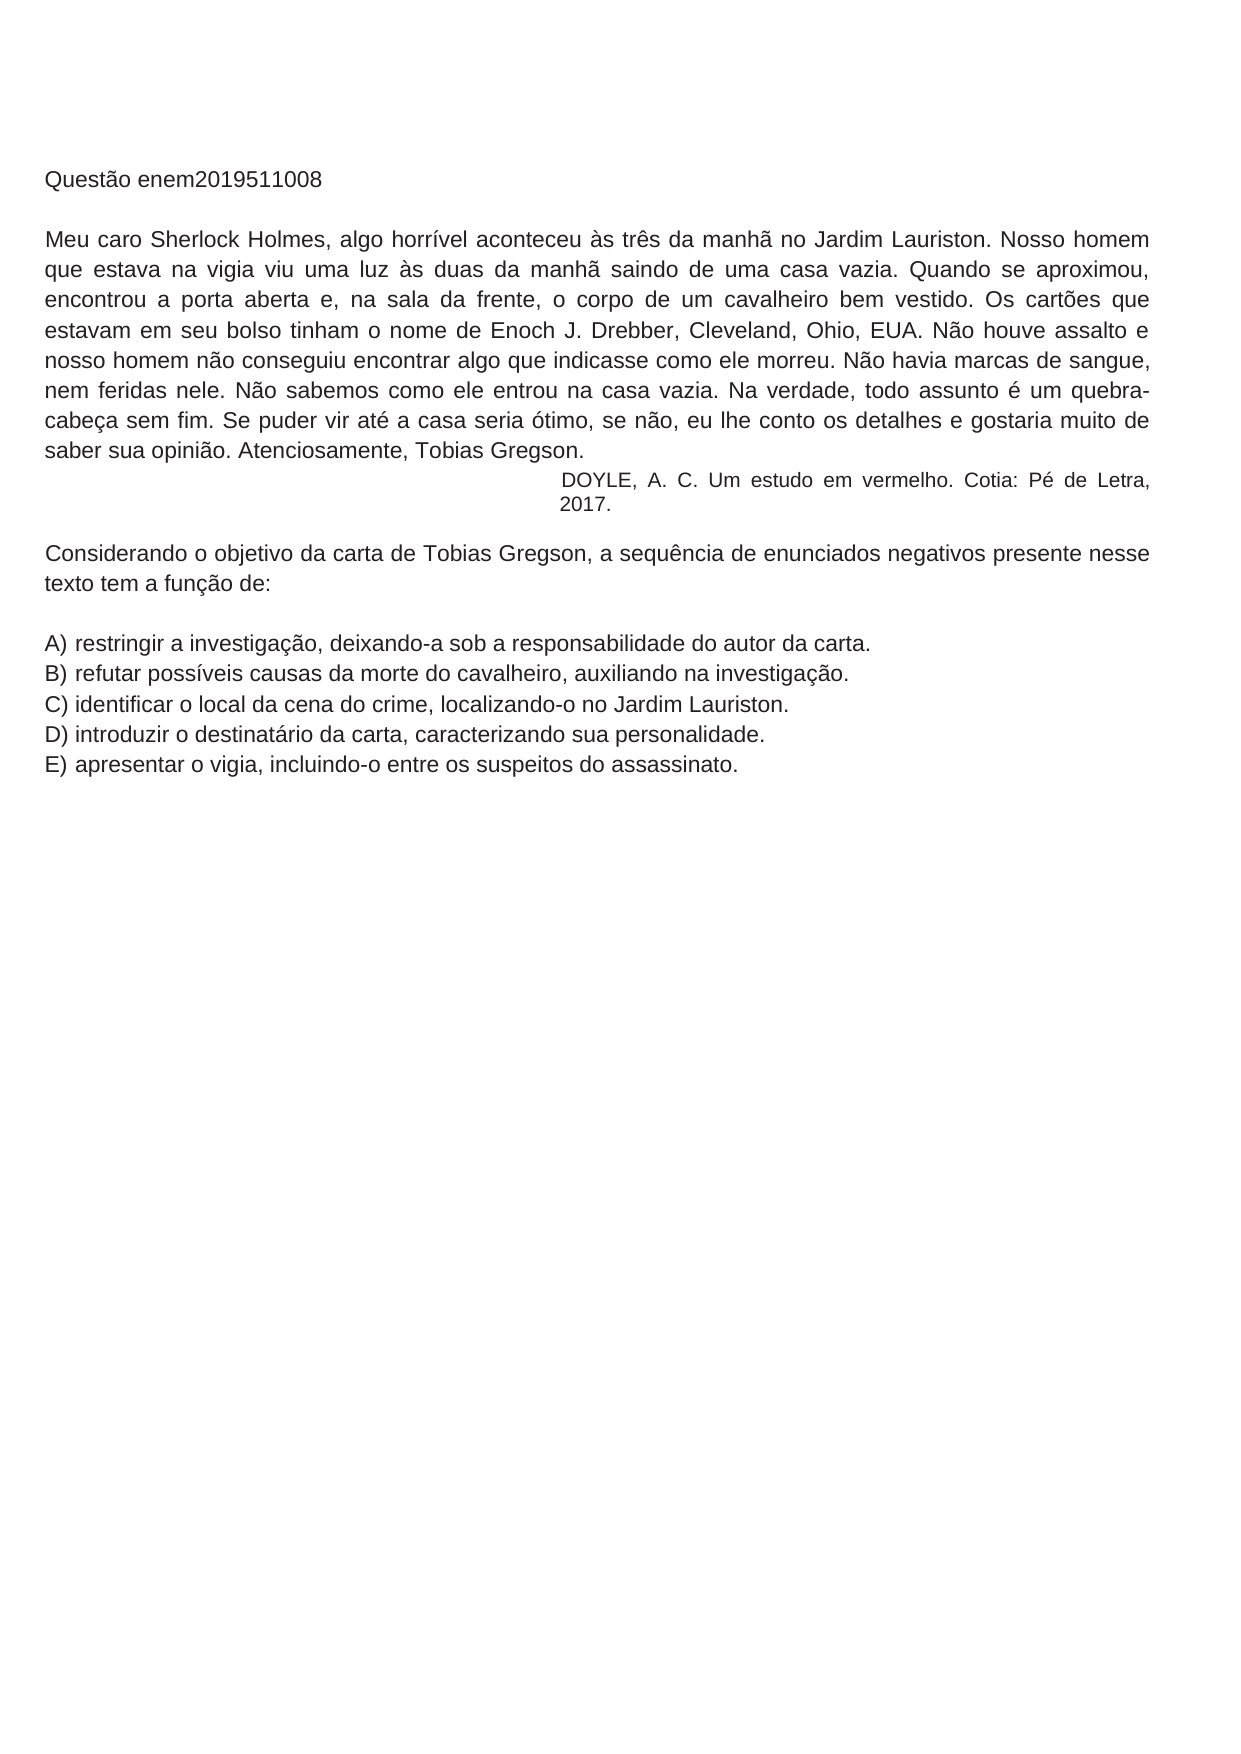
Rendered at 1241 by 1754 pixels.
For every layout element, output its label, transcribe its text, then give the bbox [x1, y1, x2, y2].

text Questão enem2019511008 [44, 166, 1151, 192]
text Considerando o objetivo da carta de Tobias Gregson, a sequência de enunciados negativos presente nesse texto tem a função de: [44, 539, 1151, 596]
list introduzir o destinatário da carta, caracterizando sua personalidade. [44, 721, 1151, 747]
list restringir a investigação, deixando-a sob a responsabilidade do autor da carta. [44, 630, 1151, 657]
list identificar o local da cena do crime, localizando-o no Jardim Lauriston. [44, 691, 1151, 717]
list refutar possíveis causas da morte do cavalheiro, auxiliando na investigação. [44, 660, 1151, 687]
text Meu caro Sherlock Holmes, algo horrível aconteceu às três da manhã no Jardim Lauriston. Nosso homem que estava na vigia viu uma luz às duas da manhã saindo de uma casa vazia. Quando se aproximou, encontrou a porta aberta e, na sala da frente, o corpo de um cavalheiro bem vestido. Os cartões que estavam em seu bolso tinham o nome de Enoch J. Drebber, Cleveland, Ohio, EUA. Não houve assalto e nosso homem não conseguiu encontrar algo que indicasse como ele morreu. Não havia marcas de sangue, nem feridas nele. Não sabemos como ele entrou na casa vazia. Na verdade, todo assunto é um quebra-cabeça sem fim. Se puder vir até a casa seria ótimo, se não, eu lhe conto os detalhes e gostaria muito de saber sua opinião. Atenciosamente, Tobias Gregson. [44, 226, 1151, 464]
list apresentar o vigia, incluindo-o entre os suspeitos do assassinato. [44, 751, 1151, 777]
text DOYLE, A. C. Um estudo em vermelho. Cotia: Pé de Letra, 2017. [559, 468, 1151, 516]
